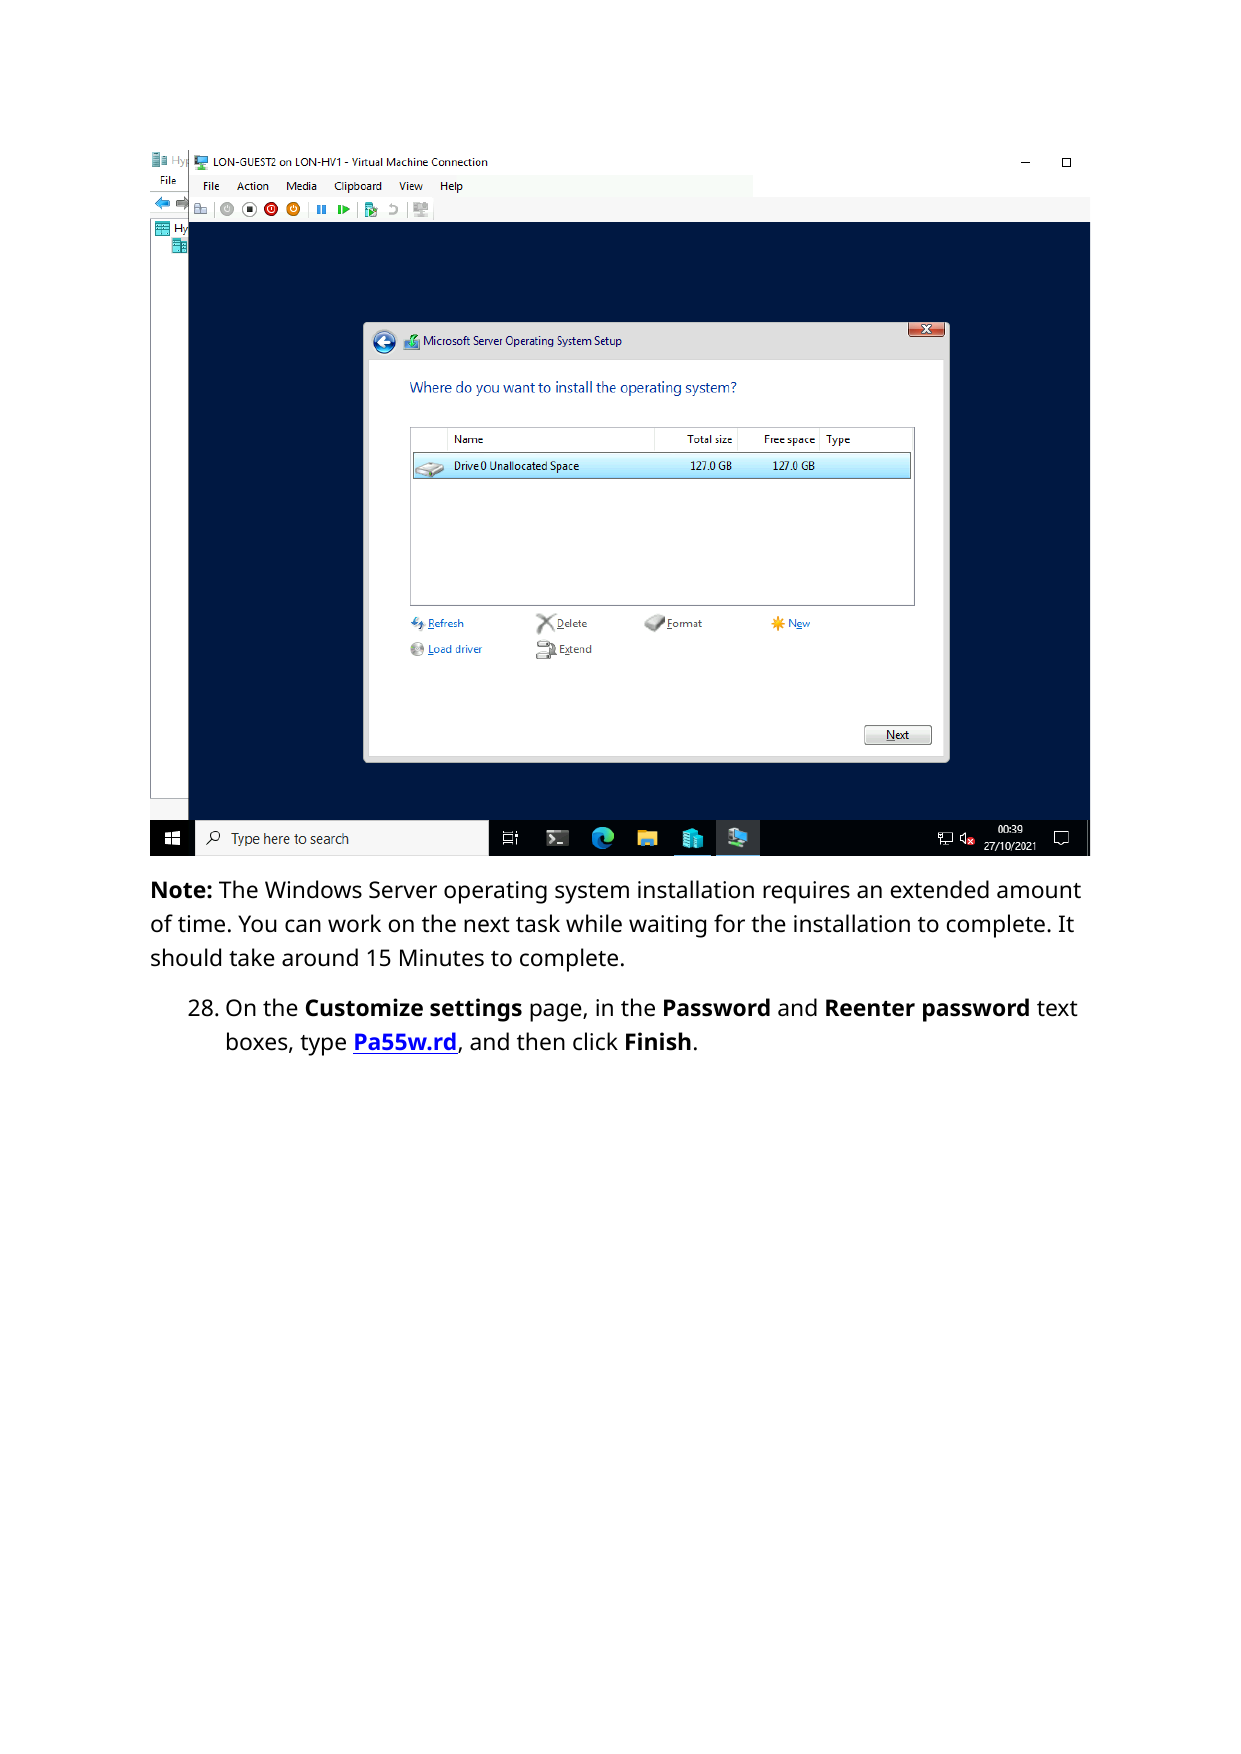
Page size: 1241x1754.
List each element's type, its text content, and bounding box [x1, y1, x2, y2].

text Note: The Windows Server operating system installation requires an extended amount of time. You can work on the next task while waiting for the installation to complete. It should take around 15 Minutes to complete. [150, 874, 1090, 973]
picture [150, 150, 1091, 856]
list On the Customize settings page, in the Password and Reenter password text boxes, type Pa55w.rd, and then click Finish. [187, 992, 1090, 1057]
